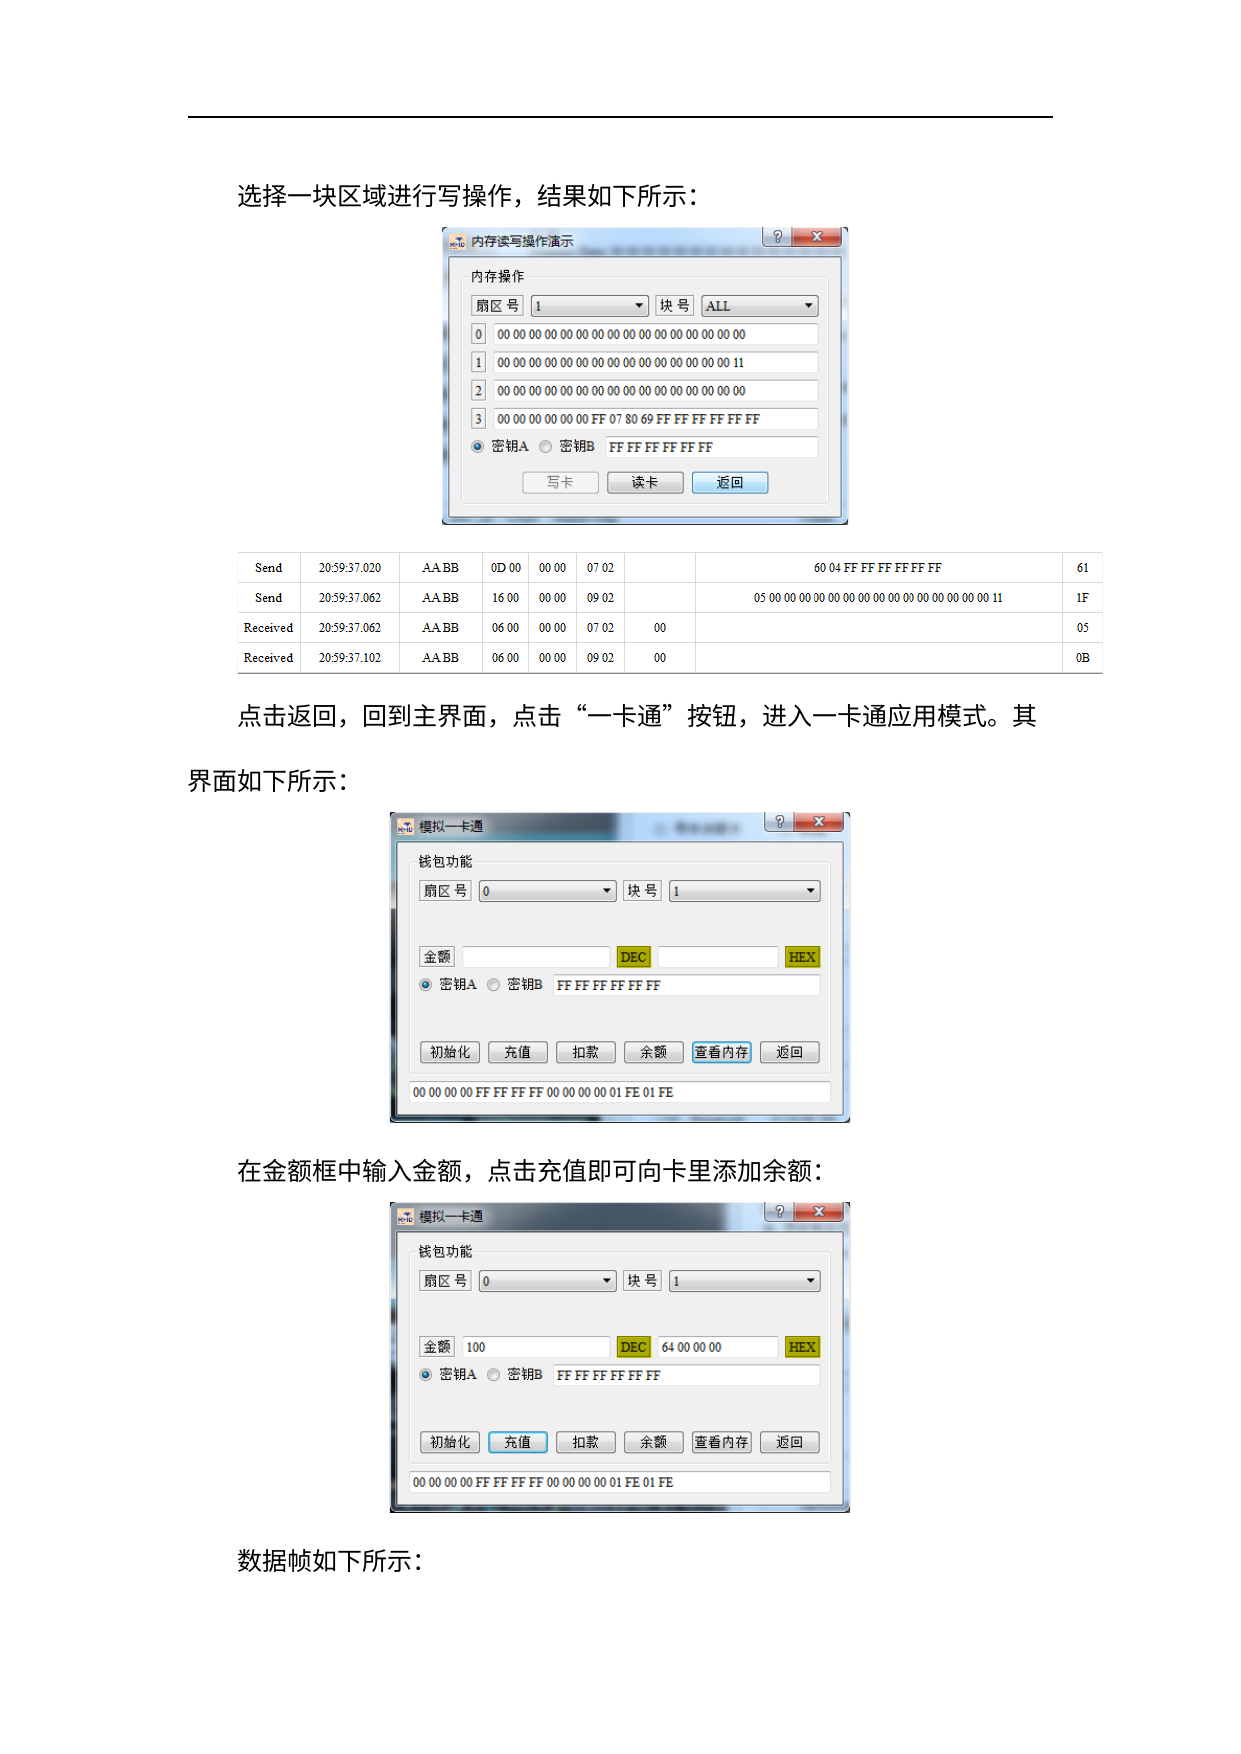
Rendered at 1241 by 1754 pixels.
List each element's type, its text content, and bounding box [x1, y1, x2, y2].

picture [237, 552, 1103, 675]
picture [389, 812, 851, 1123]
picture [389, 1202, 851, 1513]
text 数据帧如下所示： [187, 1527, 1053, 1592]
text 点击返回，回到主界面，点击“一卡通”按钮，进入一卡通应用模式。其界面如下所示： [187, 682, 1053, 812]
text 选择一块区域进行写操作，结果如下所示： [187, 162, 1053, 227]
picture [442, 227, 849, 525]
text 在金额框中输入金额，点击充值即可向卡里添加余额： [187, 1137, 1053, 1202]
